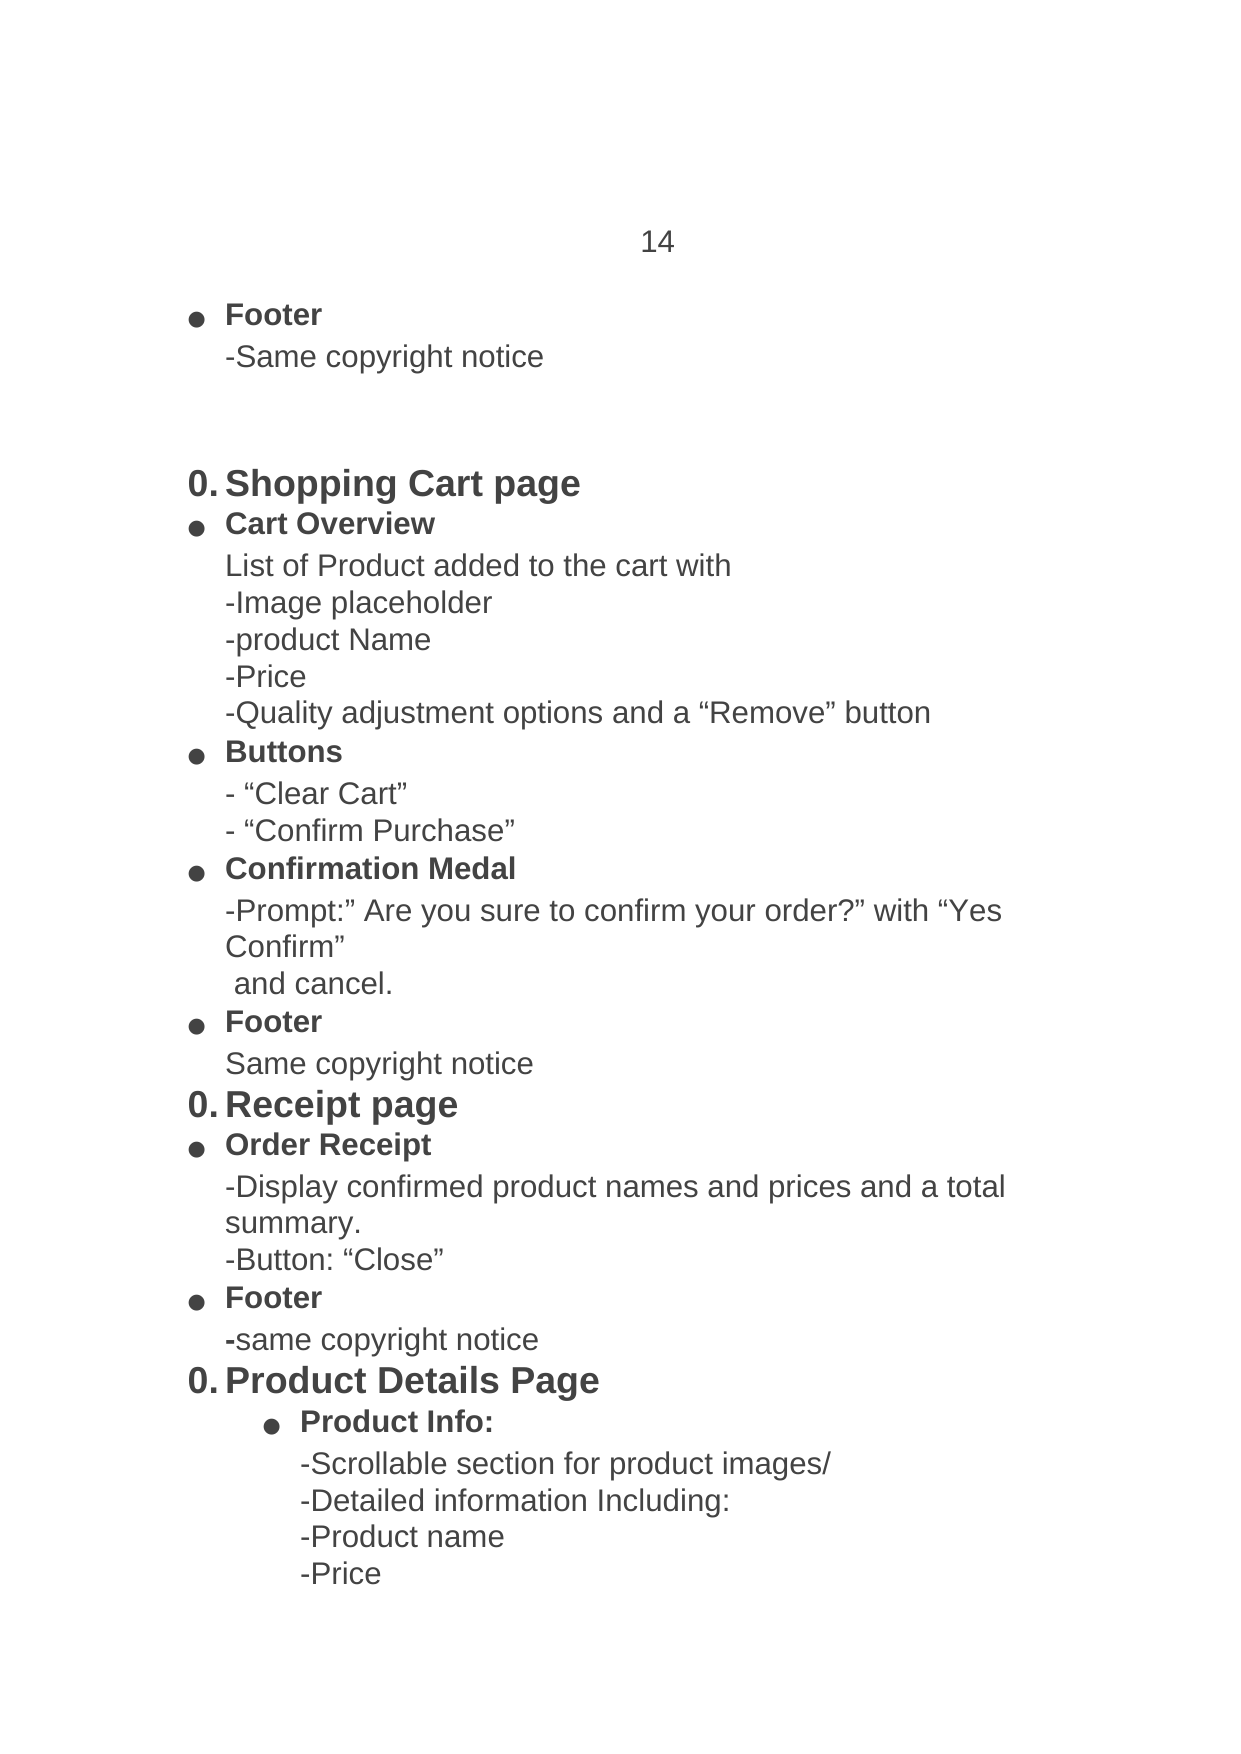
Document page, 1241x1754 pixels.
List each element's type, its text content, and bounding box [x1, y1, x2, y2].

text -Scrollable section for product images/ [300, 1445, 1090, 1481]
list Product Details Page [187, 1358, 1090, 1401]
text -Button: “Close” [225, 1241, 1090, 1277]
text -Quality adjustment options and a “Remove” button [225, 694, 1090, 731]
list Footer [187, 1278, 1090, 1321]
text -Image placeholder [225, 584, 1090, 620]
text - “Confirm Purchase” [225, 812, 1090, 848]
list Footer [187, 295, 1090, 337]
text -product Name [225, 621, 1090, 657]
text -Prompt:” Are you sure to confirm your order?” with “Yes Confirm” [225, 892, 1090, 964]
text -Same copyright notice [225, 338, 1090, 374]
list Confirmation Medal [187, 848, 1090, 891]
text List of Product added to the cart with [225, 547, 1090, 583]
list Receipt page [187, 1082, 1090, 1125]
list Order Receipt [187, 1125, 1090, 1168]
list Cart Overview [187, 504, 1090, 547]
text -Display confirmed product names and prices and a total summary. [225, 1168, 1090, 1240]
text -same copyright notice [225, 1321, 1090, 1357]
text -Product name [300, 1518, 1090, 1554]
text -Price [225, 658, 1090, 694]
list Shopping Cart page [187, 461, 1090, 504]
text -Price [300, 1555, 1090, 1591]
list Buttons [187, 731, 1090, 774]
text - “Clear Cart” [225, 775, 1090, 811]
text -Detailed information Including: [300, 1482, 1090, 1518]
text Same copyright notice [225, 1045, 1090, 1081]
text 14 [225, 223, 1090, 259]
list Product Info: [262, 1401, 1090, 1444]
text and cancel. [225, 965, 1090, 1001]
list Footer [187, 1001, 1090, 1044]
